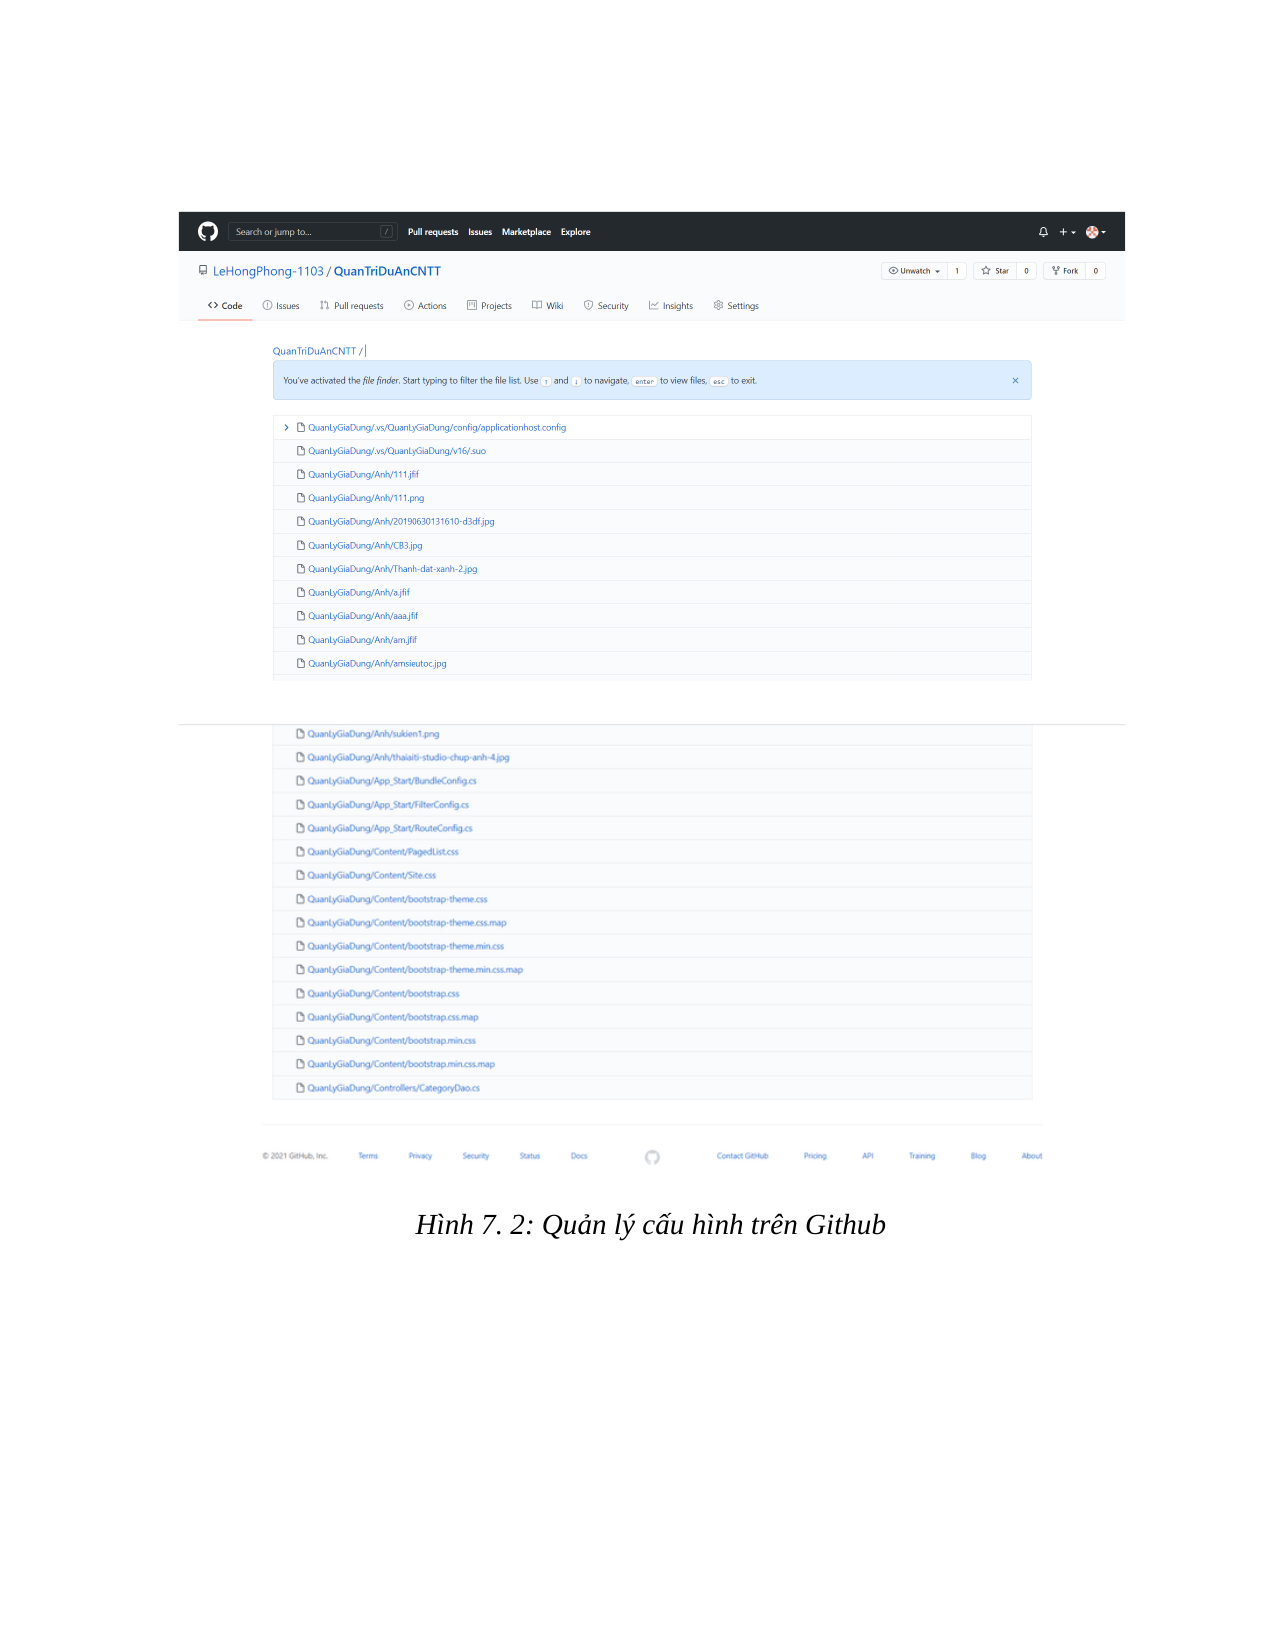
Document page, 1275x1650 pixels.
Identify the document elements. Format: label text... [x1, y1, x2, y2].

picture [178, 210, 1125, 681]
text Hình 7. 2: Quản lý cấu hình trên Github [179, 1207, 1125, 1240]
picture [178, 724, 1125, 1193]
